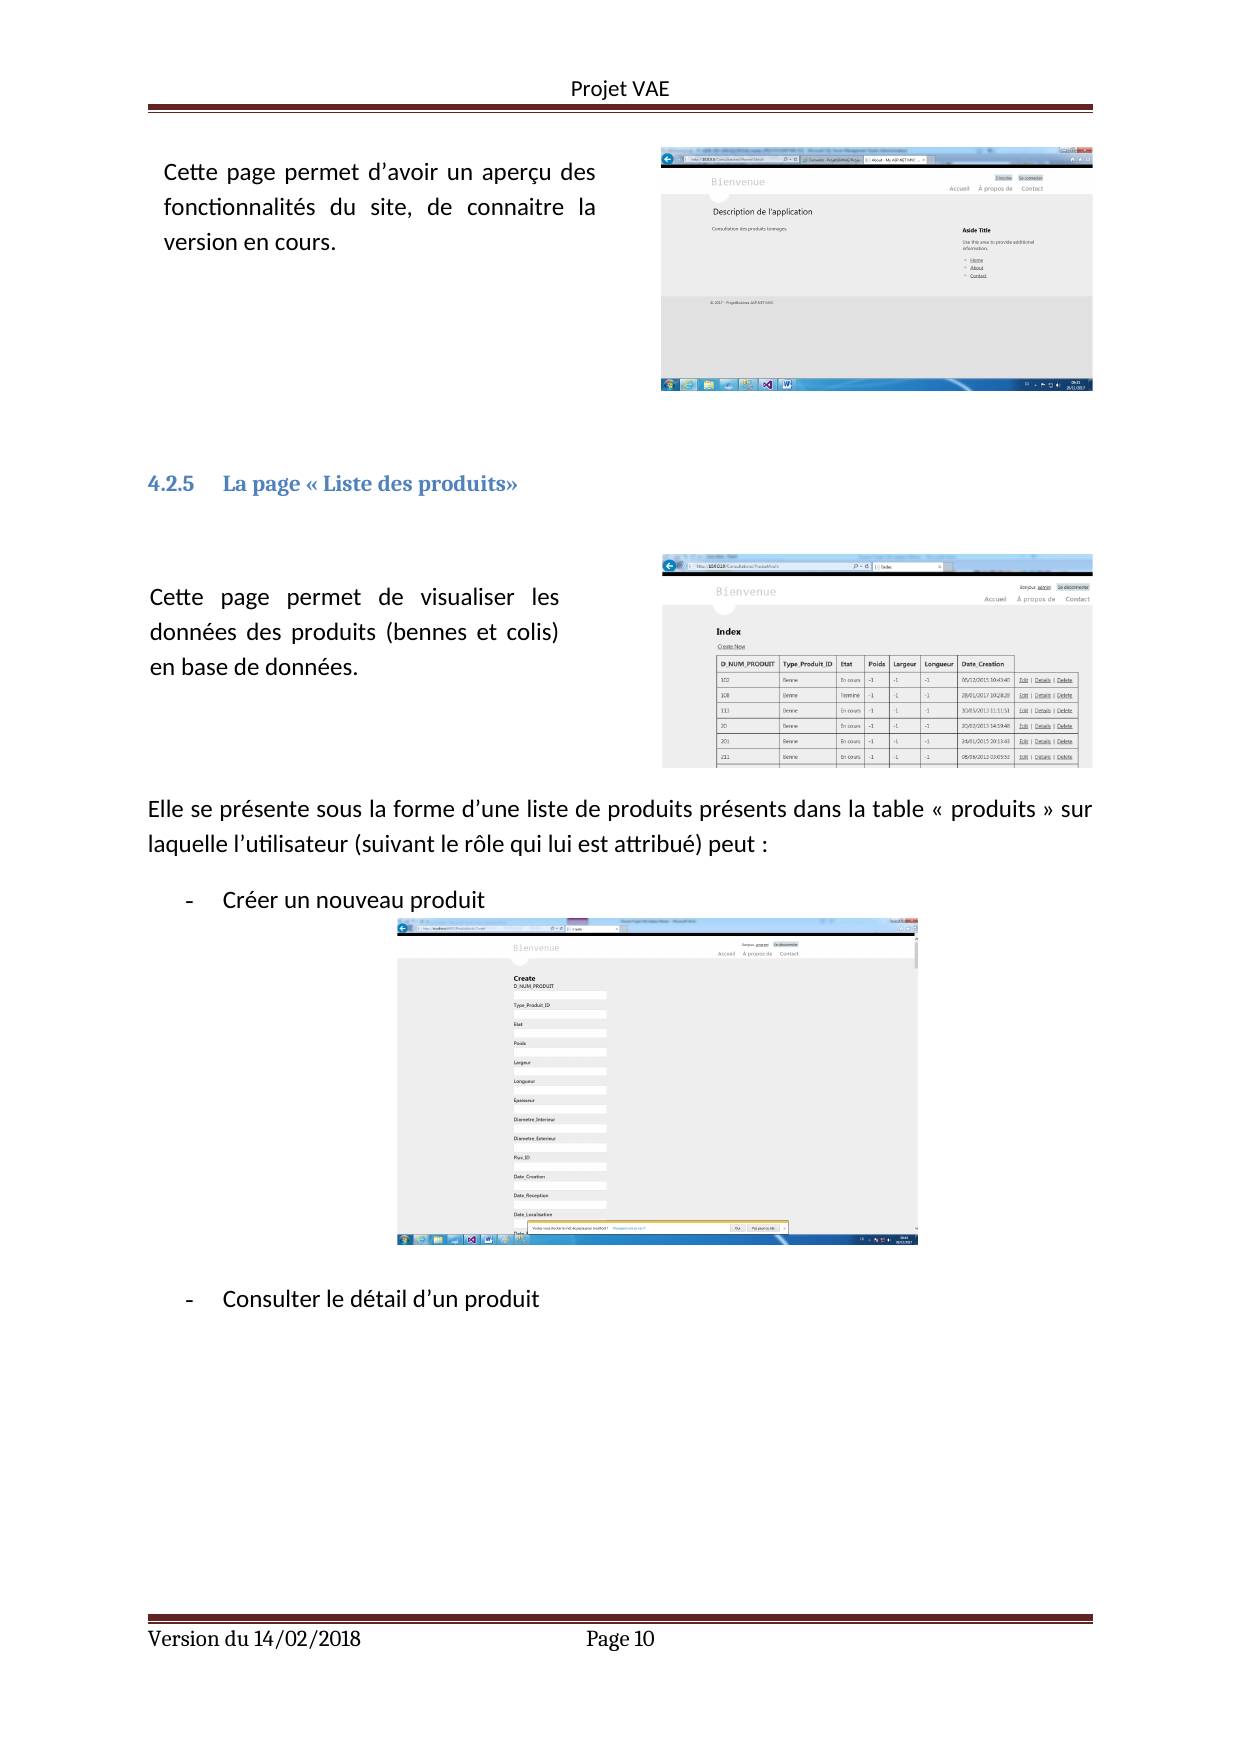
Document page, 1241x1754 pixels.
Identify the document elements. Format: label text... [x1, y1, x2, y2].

picture [662, 554, 1093, 768]
picture [397, 918, 918, 1245]
text Elle se présente sous la forme d’une liste de produits présents dans la table « produits » sur laquelle l’utilisateur (suivant le rôle qui lui est attribué) peut : [148, 793, 1093, 858]
list Créer un nouveau produit [185, 884, 1093, 914]
picture [661, 147, 1093, 391]
list Consulter le détail d’un produit [185, 1283, 1093, 1314]
subtitle La page « Liste des produits» [148, 471, 1093, 497]
